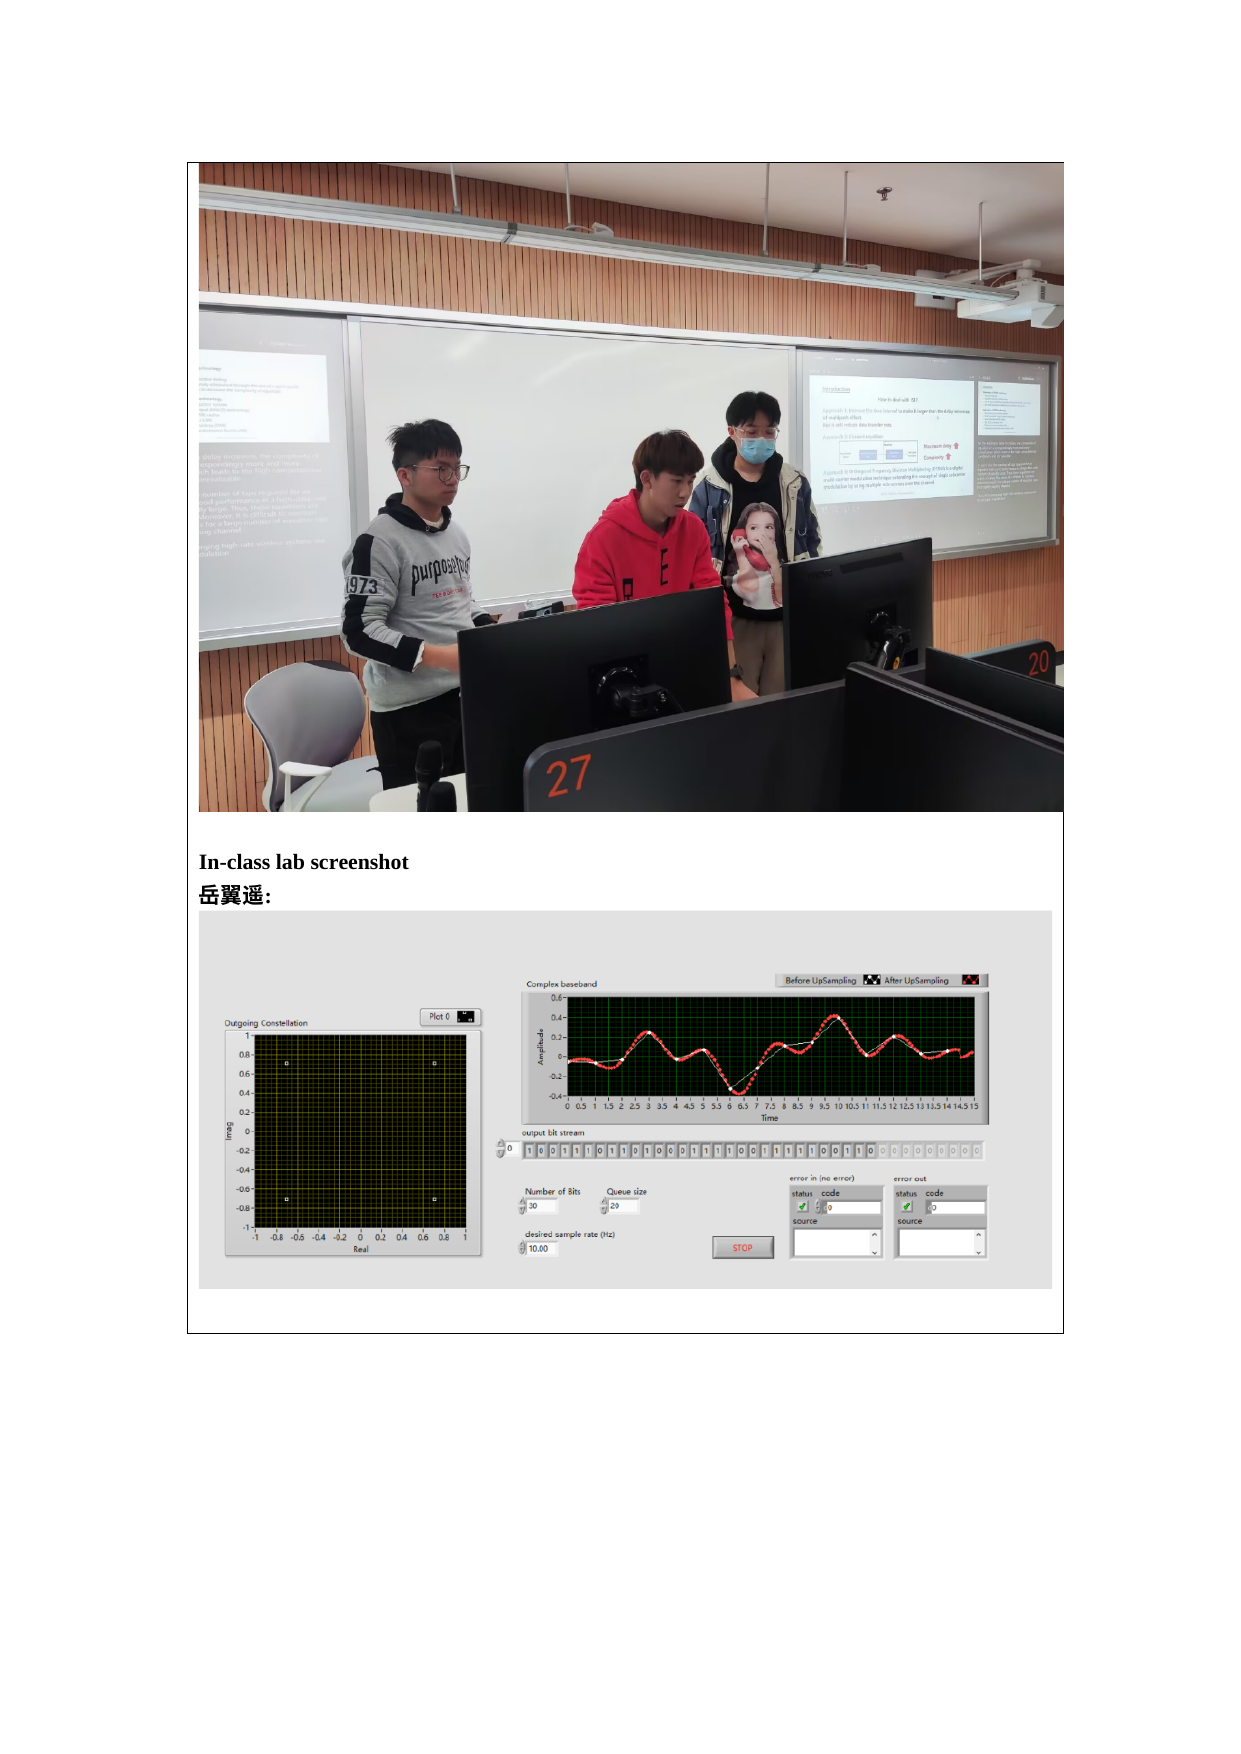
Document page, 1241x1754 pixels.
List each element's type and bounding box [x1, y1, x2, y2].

picture [198, 163, 1064, 812]
picture [198, 910, 1053, 1289]
table_cell [188, 163, 1063, 1333]
